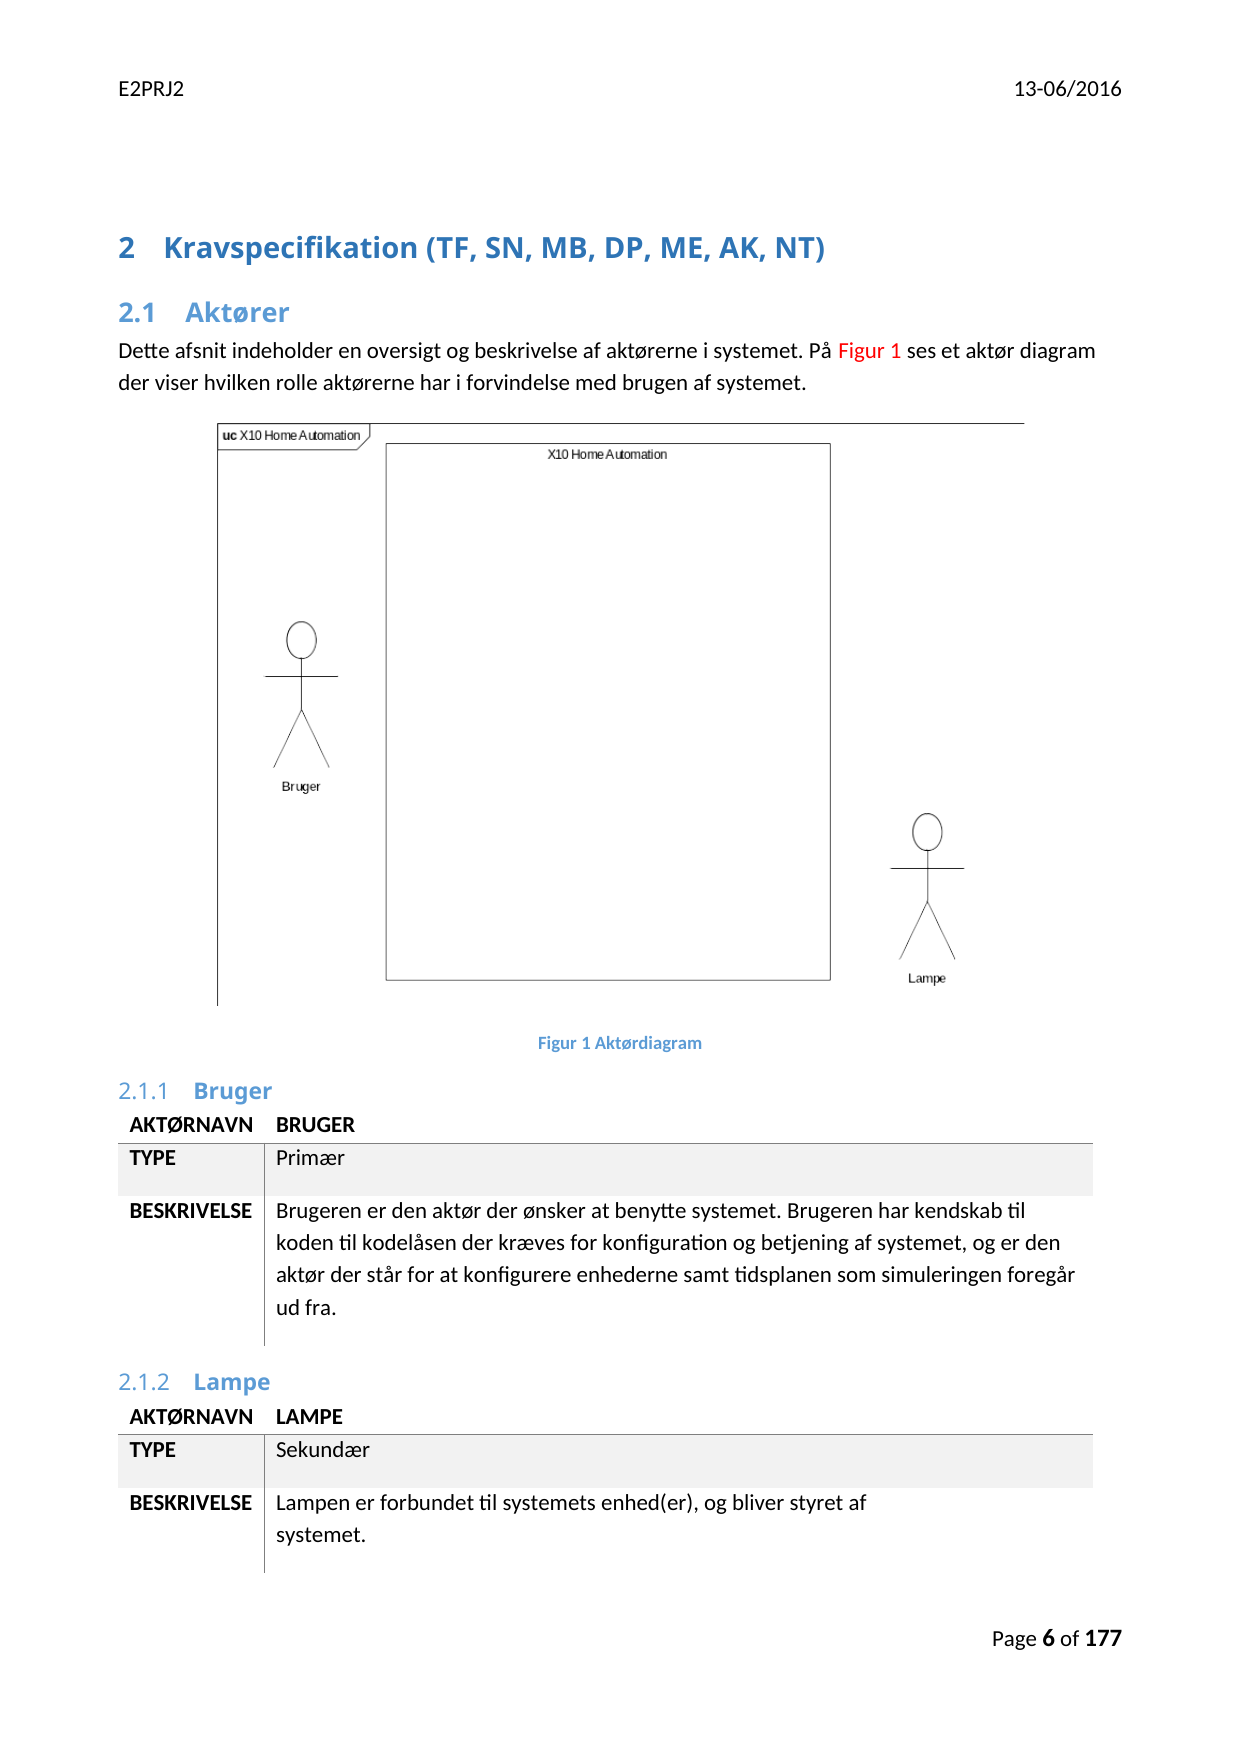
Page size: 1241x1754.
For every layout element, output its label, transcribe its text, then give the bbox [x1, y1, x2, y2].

table_header Lampe [265, 1402, 1093, 1434]
table_cell Type [118, 1144, 264, 1196]
table_header Bruger [265, 1111, 1093, 1142]
table_cell Type [118, 1435, 264, 1488]
table_cell Beskrivelse [118, 1488, 264, 1573]
table_cell Lampen er forbundet til systemets enhed(er), og bliver styret af systemet. [265, 1488, 953, 1573]
table_cell Beskrivelse [118, 1196, 264, 1346]
table_cell Sekundær [265, 1435, 1093, 1488]
subtitle Kravspecifikation (TF, SN, MB, DP, ME, AK, NT) [118, 227, 1122, 267]
subtitle Bruger [118, 1075, 1122, 1106]
table_cell Primær [265, 1144, 1093, 1196]
text Figur 1 Aktørdiagram [118, 1031, 1122, 1054]
table_cell Brugeren er den aktør der ønsker at benytte systemet. Brugeren har kendskab til koden til kodelåsen der kræves for konfiguration og betjening af systemet, og er den aktør der står for at konfigurere enhederne samt tidsplanen som simuleringen foregår ud fra. [265, 1196, 1093, 1346]
table_header Aktørnavn [118, 1111, 264, 1142]
text Dette afsnit indeholder en oversigt og beskrivelse af aktørerne i systemet. På Figur 1 ses et aktør diagram der viser hvilken rolle aktørerne har i forvindelse med brugen af systemet. [118, 336, 1122, 396]
subtitle Aktører [118, 294, 1122, 331]
subtitle Lampe [118, 1366, 1122, 1398]
table_header Aktørnavn [118, 1402, 264, 1434]
